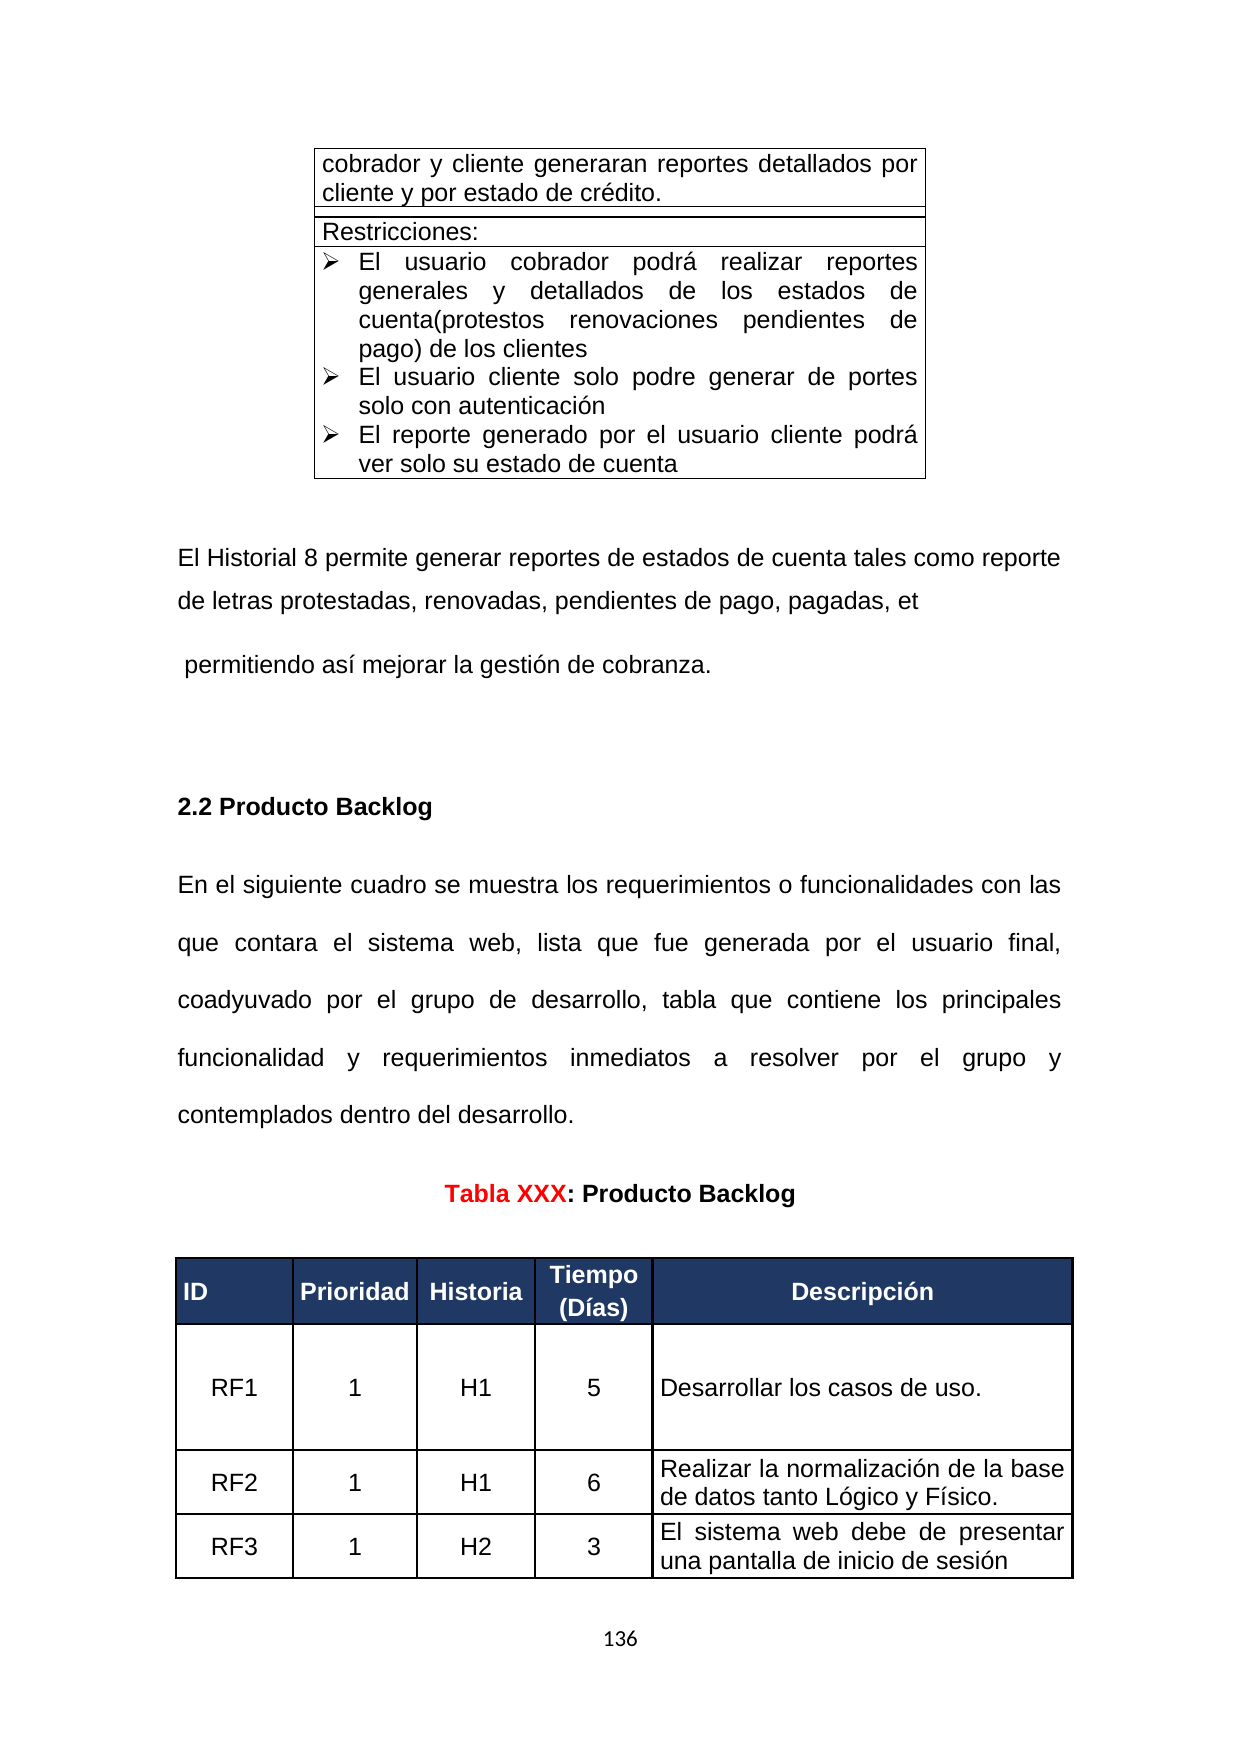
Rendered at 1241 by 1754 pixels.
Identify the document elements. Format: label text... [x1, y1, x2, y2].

table_cell (Días) [536, 1289, 651, 1323]
table_cell RF3 [177, 1515, 292, 1577]
table_cell H1 [418, 1325, 534, 1449]
table_cell 1 [294, 1515, 416, 1577]
table_cell H1 [418, 1451, 534, 1513]
table_cell El sistema web debe de presentar una pantalla de inicio de sesión [654, 1515, 1071, 1577]
text El Historial 8 permite generar reportes de estados de cuenta tales como reporte de letras protestadas, renovadas, pendientes de pago, pagadas, et [177, 542, 1063, 614]
text 2.2 Producto Backlog [177, 792, 1063, 821]
table_cell 1 [294, 1451, 416, 1513]
table_header Tiempo [536, 1259, 651, 1289]
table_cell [315, 149, 925, 206]
table_header Descripción [654, 1259, 1071, 1323]
table_cell [315, 207, 925, 216]
table_cell 3 [536, 1515, 651, 1577]
table_cell Realizar la normalización de la base de datos tanto Lógico y Físico. [654, 1451, 1071, 1513]
table_cell 5 [536, 1325, 651, 1449]
table_header Prioridad [294, 1259, 416, 1323]
table_header ID [177, 1259, 292, 1323]
table_cell RF1 [177, 1325, 292, 1449]
table_cell H2 [418, 1515, 534, 1577]
text permitiendo así mejorar la gestión de cobranza. [177, 649, 1063, 678]
table_cell RF2 [177, 1451, 292, 1513]
table_cell El usuario cobrador podrá realizar reportes generales y detallados de los estados de cuenta(protestos renovaciones pendientes de pago) de los clientes El usuario cliente solo podre generar de portes solo con autenticación El reporte generado por el usuario cliente podrá ver solo su estado de cuenta [315, 247, 925, 477]
text Tabla XXX: Producto Backlog [177, 1178, 1063, 1207]
table_cell Desarrollar los casos de uso. [654, 1325, 1071, 1449]
table_cell 1 [294, 1325, 416, 1449]
text En el siguiente cuadro se muestra los requerimientos o funcionalidades con las que contara el sistema web, lista que fue generada por el usuario final, coadyuvado por el grupo de desarrollo, tabla que contiene los principales funcionalidad y requerimientos inmediatos a resolver por el grupo y contemplados dentro del desarrollo. [177, 870, 1063, 1129]
table_header Historia [418, 1259, 534, 1323]
table_cell 6 [536, 1451, 651, 1513]
table_cell Restricciones: [315, 218, 925, 246]
